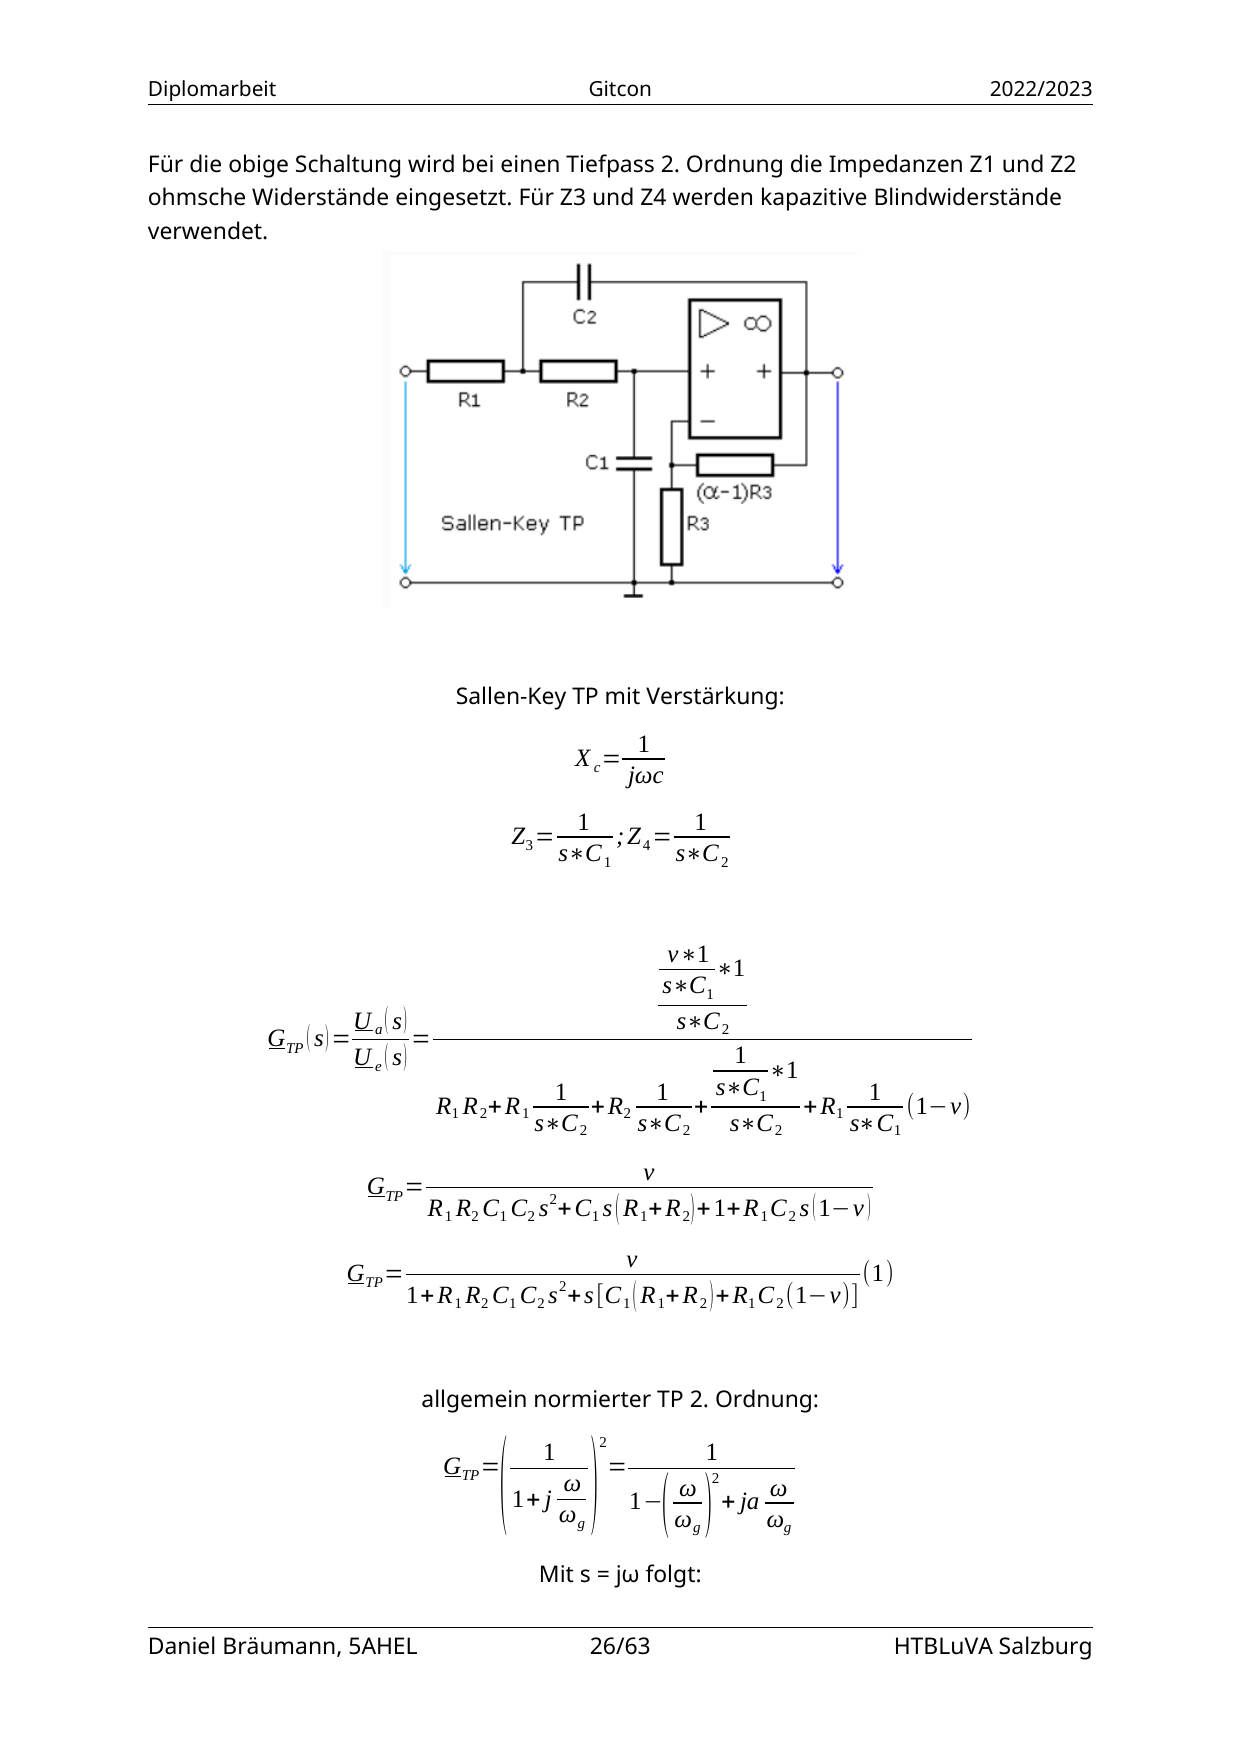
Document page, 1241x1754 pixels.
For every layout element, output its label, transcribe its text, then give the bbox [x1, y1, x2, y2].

text allgemein normierter TP 2. Ordnung: [148, 1383, 1093, 1414]
picture [382, 251, 858, 608]
text Für die obige Schaltung wird bei einen Tiefpass 2. Ordnung die Impedanzen Z1 und Z2 ohmsche Widerstände eingesetzt. Für Z3 und Z4 werden kapazitive Blindwiderstände verwendet. [148, 148, 1093, 246]
text Sallen-Key TP mit Verstärkung: [148, 680, 1093, 711]
text Mit s = jω folgt: [148, 1558, 1093, 1589]
